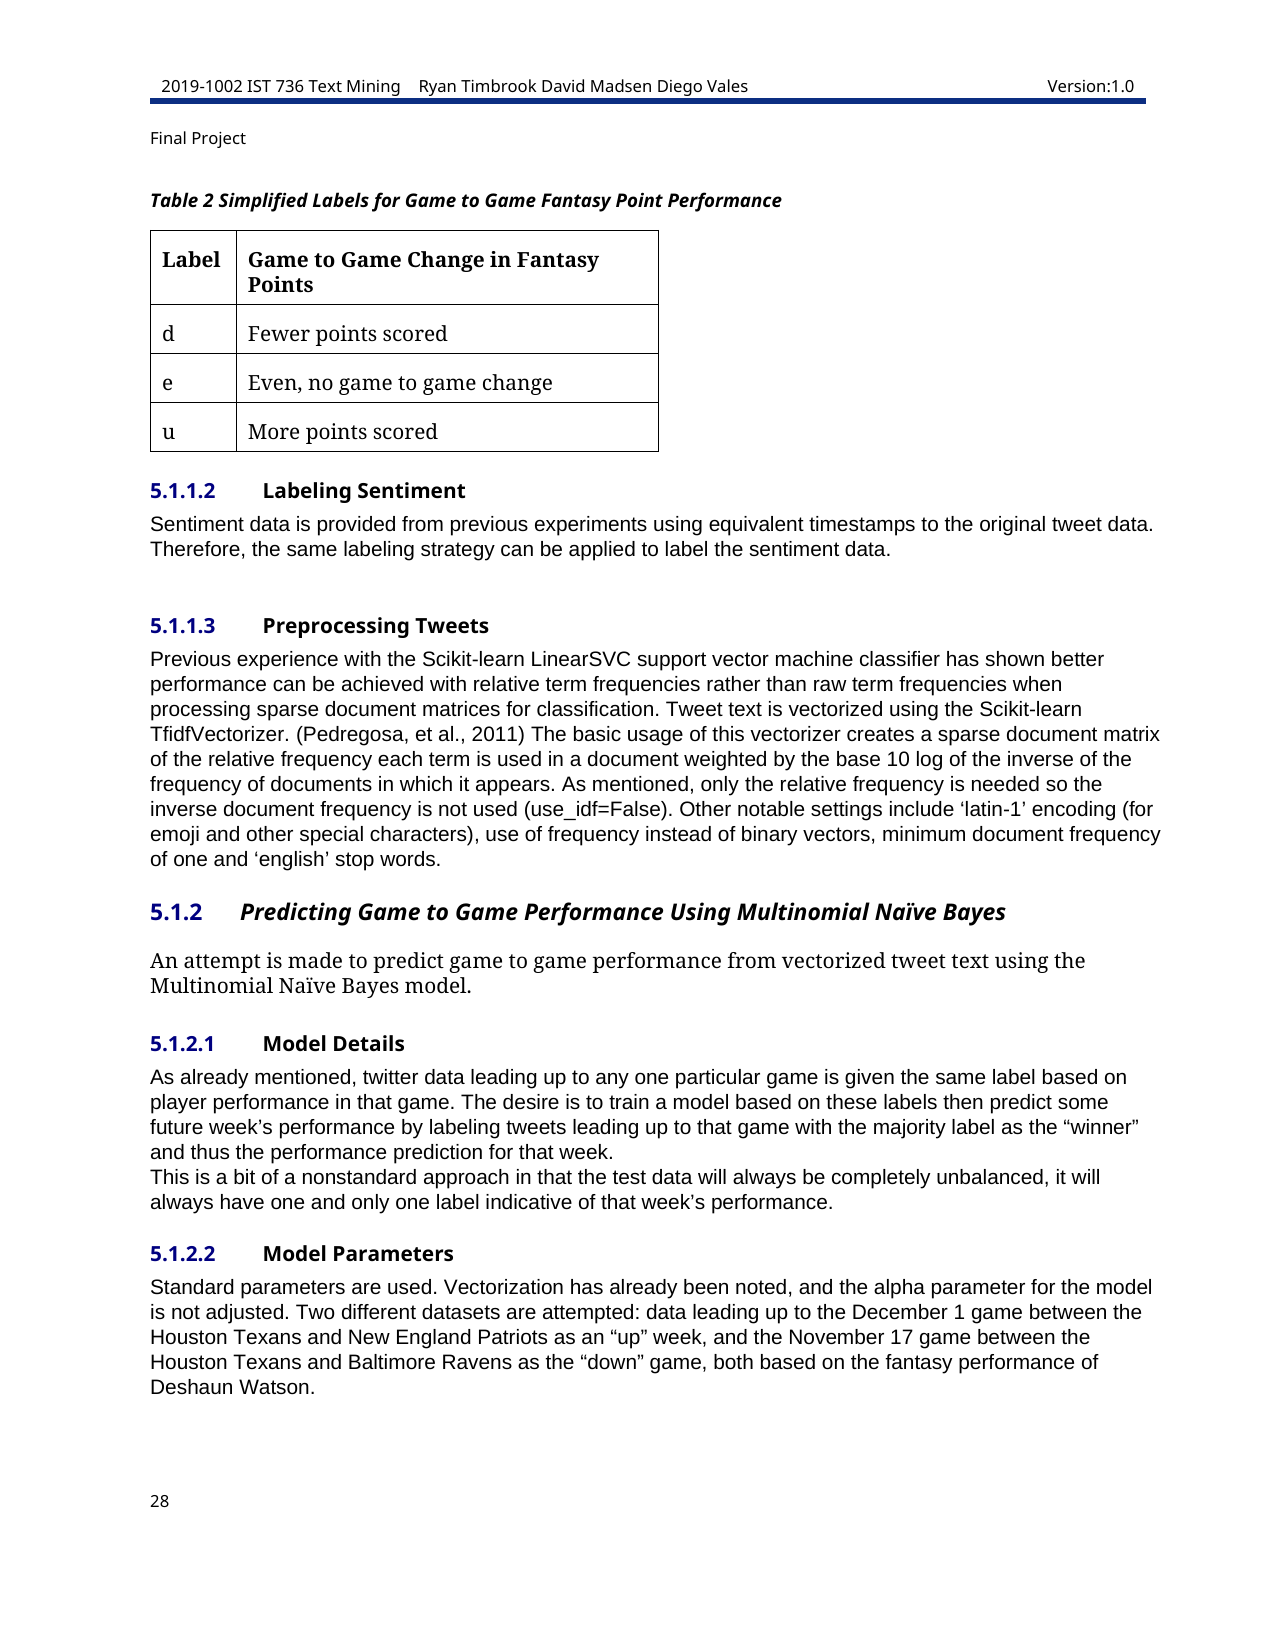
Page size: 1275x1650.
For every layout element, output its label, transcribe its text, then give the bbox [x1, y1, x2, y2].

subtitle Predicting Game to Game Performance Using Multinomial Naïve Bayes [150, 896, 1162, 927]
table_header Game to Game Change in Fantasy Points [237, 231, 658, 304]
text This is a bit of a nonstandard approach in that the test data will always be completely unbalanced, it will always have one and only one label indicative of that week’s performance. [150, 1164, 1162, 1214]
table_cell e [151, 354, 236, 402]
table_header Label [151, 231, 236, 304]
table_cell Fewer points scored [237, 305, 658, 353]
text As already mentioned, twitter data leading up to any one particular game is given the same label based on player performance in that game. The desire is to train a model based on these labels then predict some future week’s performance by labeling tweets leading up to that game with the majority label as the “winner” and thus the performance prediction for that week. [150, 1064, 1162, 1164]
subtitle Model Parameters [150, 1239, 1162, 1267]
table_cell More points scored [237, 403, 658, 451]
subtitle Preprocessing Tweets [150, 611, 1162, 640]
text An attempt is made to predict game to game performance from vectorized tweet text using the Multinomial Naïve Bayes model. [150, 948, 1162, 998]
subtitle Model Details [150, 1029, 1162, 1058]
text Standard parameters are used. Vectorization has already been noted, and the alpha parameter for the model is not adjusted. Two different datasets are attempted: data leading up to the December 1 game between the Houston Texans and New England Patriots as an “up” week, and the November 17 game between the Houston Texans and Baltimore Ravens as the “down” game, both based on the fantasy performance of Deshaun Watson. [150, 1274, 1162, 1399]
text Sentiment data is provided from previous experiments using equivalent timestamps to the original tweet data. Therefore, the same labeling strategy can be applied to label the sentiment data. [150, 511, 1162, 561]
table_cell d [151, 305, 236, 353]
text Previous experience with the Scikit-learn LinearSVC support vector machine classifier has shown better performance can be achieved with relative term frequencies rather than raw term frequencies when processing sparse document matrices for classification. Tweet text is vectorized using the Scikit-learn TfidfVectorizer. The basic usage of this vectorizer creates a sparse document matrix of the relative frequency each term is used in a document weighted by the base 10 log of the inverse of the frequency of documents in which it appears. As mentioned, only the relative frequency is needed so the inverse document frequency is not used (use_idf=False). Other notable settings include ‘latin-1’ encoding (for emoji and other special characters), use of frequency instead of binary vectors, minimum document frequency of one and ‘english’ stop words. [150, 646, 1162, 871]
table_cell Even, no game to game change [237, 354, 658, 402]
table_cell u [151, 403, 236, 451]
subtitle Labeling Sentiment [150, 477, 1162, 505]
